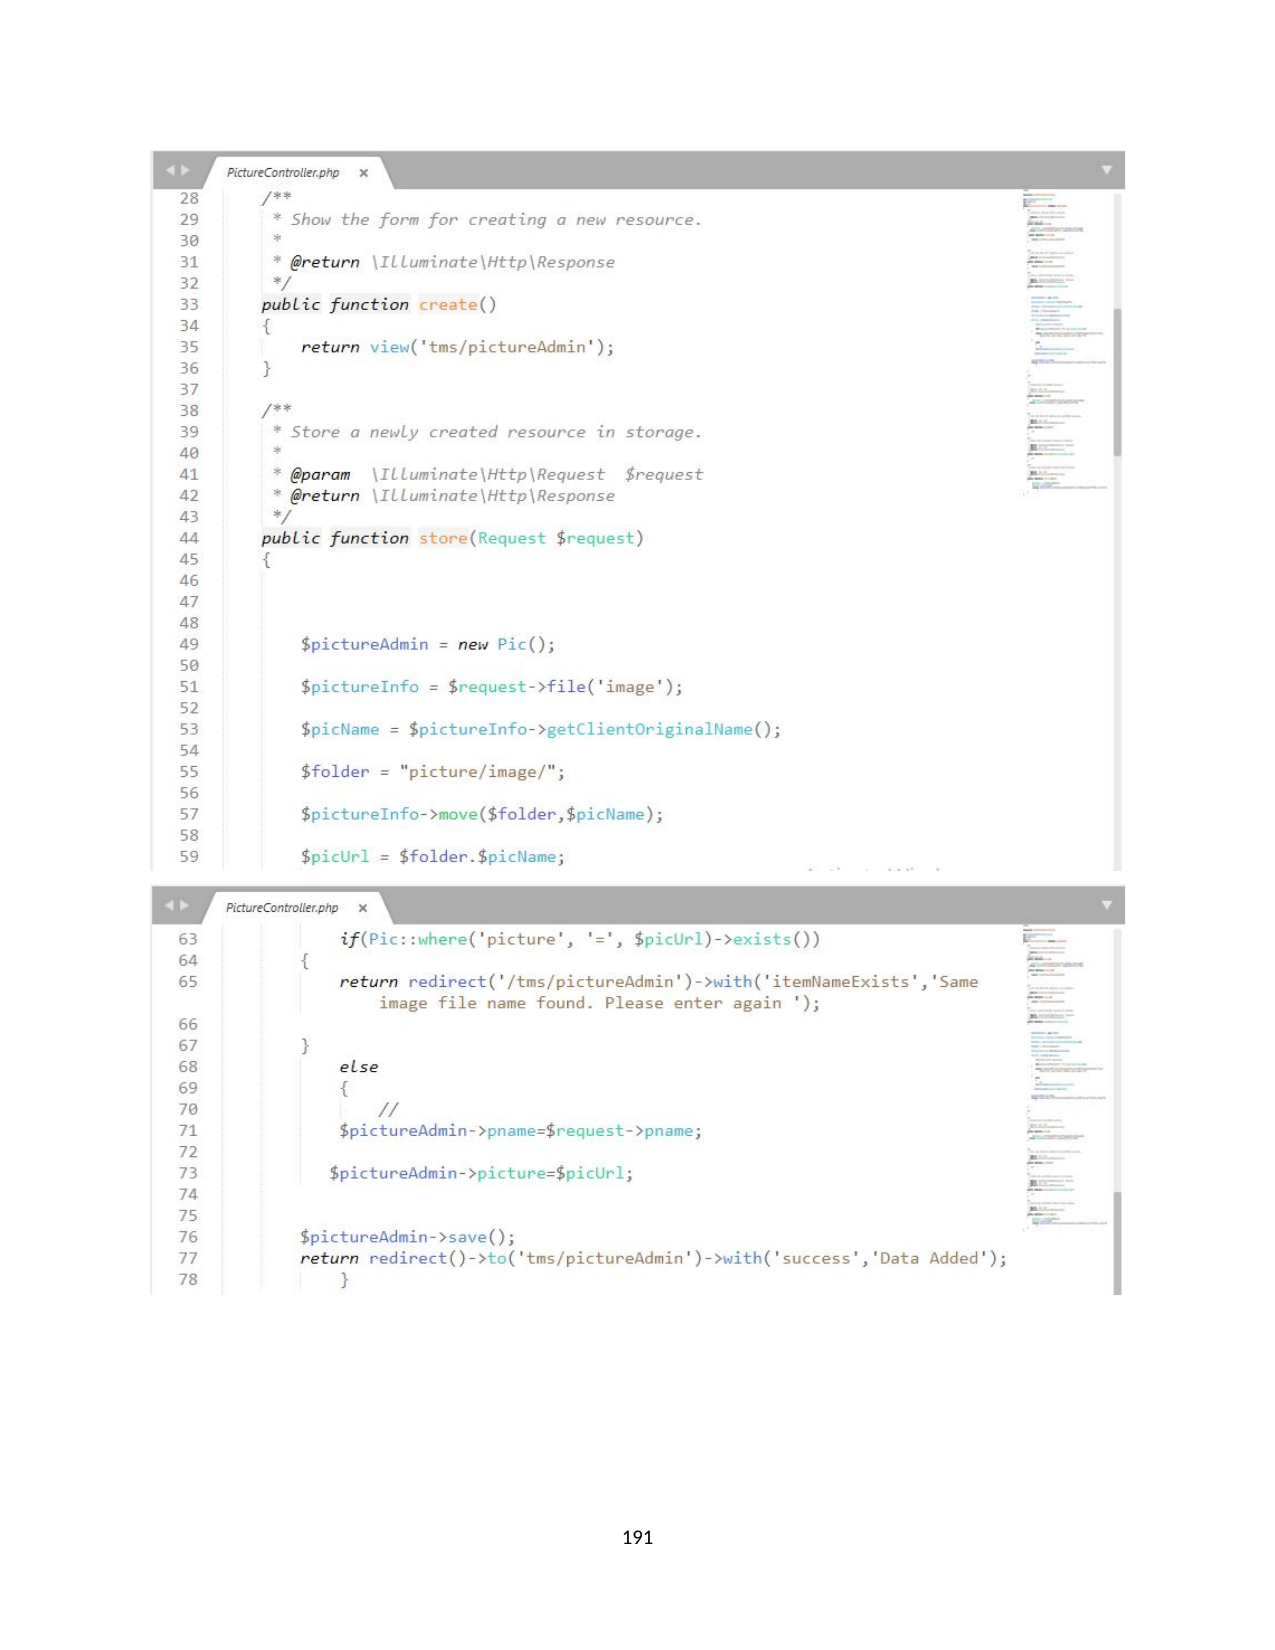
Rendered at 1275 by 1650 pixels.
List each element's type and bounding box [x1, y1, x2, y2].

picture [150, 883, 1125, 1295]
picture [150, 150, 1125, 871]
